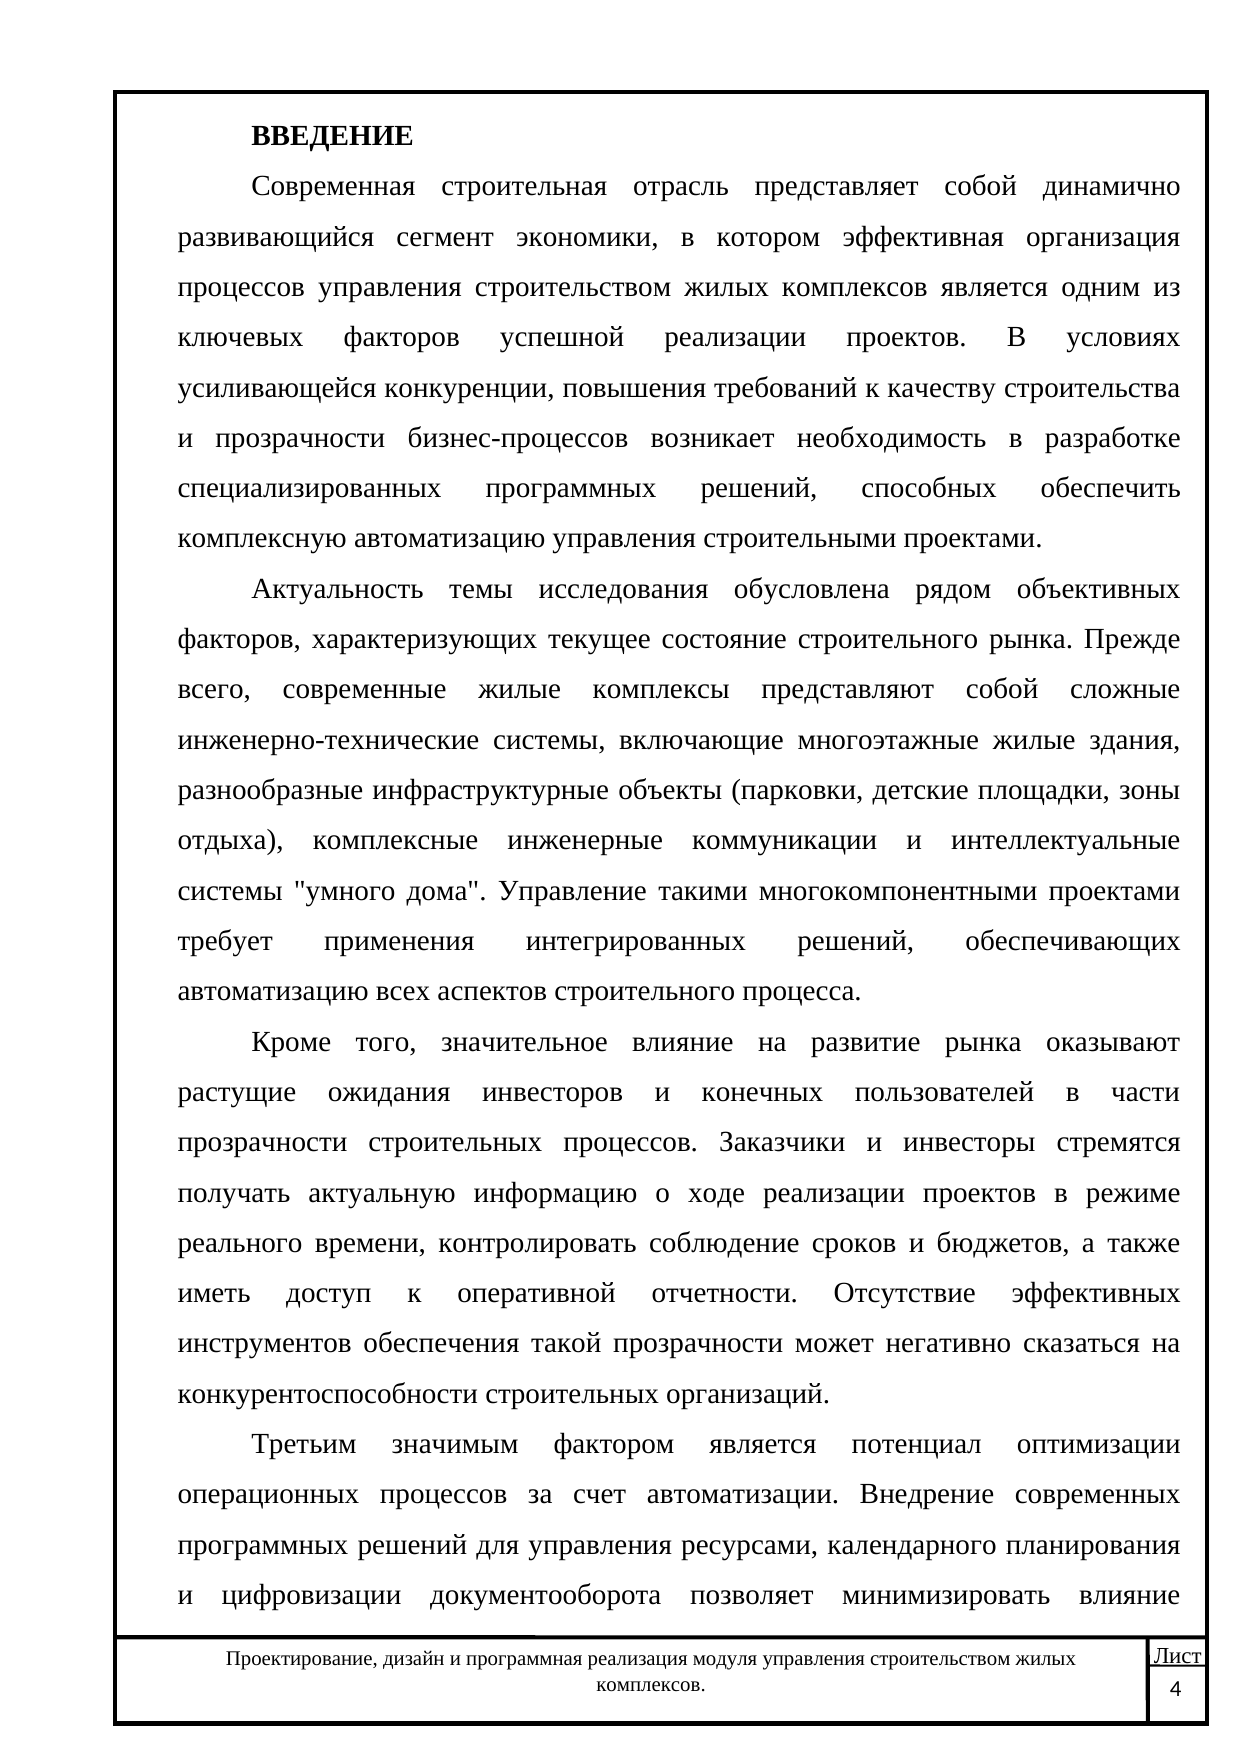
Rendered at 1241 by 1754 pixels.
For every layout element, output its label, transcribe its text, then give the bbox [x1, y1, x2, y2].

text Современная строительная отрасль представляет собой динамично развивающийся сегмент экономики, в котором эффективная организация процессов управления строительством жилых комплексов является одним из ключевых факторов успешной реализации проектов. В условиях усиливающейся конкуренции, повышения требований к качеству строительства и прозрачности бизнес-процессов возникает необходимость в разработке специализированных программных решений, способных обеспечить комплексную автоматизацию управления строительными проектами. [177, 168, 1181, 554]
text Кроме того, значительное влияние на развитие рынка оказывают растущие ожидания инвесторов и конечных пользователей в части прозрачности строительных процессов. Заказчики и инвесторы стремятся получать актуальную информацию о ходе реализации проектов в режиме реального времени, контролировать соблюдение сроков и бюджетов, а также иметь доступ к оперативной отчетности. Отсутствие эффективных инструментов обеспечения такой прозрачности может негативно сказаться на конкурентоспособности строительных организаций. [177, 1024, 1181, 1409]
subtitle ВВЕДЕНИЕ [177, 118, 1181, 152]
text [177, 1426, 1181, 1611]
text Актуальность темы исследования обусловлена рядом объективных факторов, характеризующих текущее состояние строительного рынка. Прежде всего, современные жилые комплексы представляют собой сложные инженерно-технические системы, включающие многоэтажные жилые здания, разнообразные инфраструктурные объекты (парковки, детские площадки, зоны отдыха), комплексные инженерные коммуникации и интеллектуальные системы "умного дома". Управление такими многокомпонентными проектами требует применения интегрированных решений, обеспечивающих автоматизацию всех аспектов строительного процесса. [177, 571, 1181, 1007]
